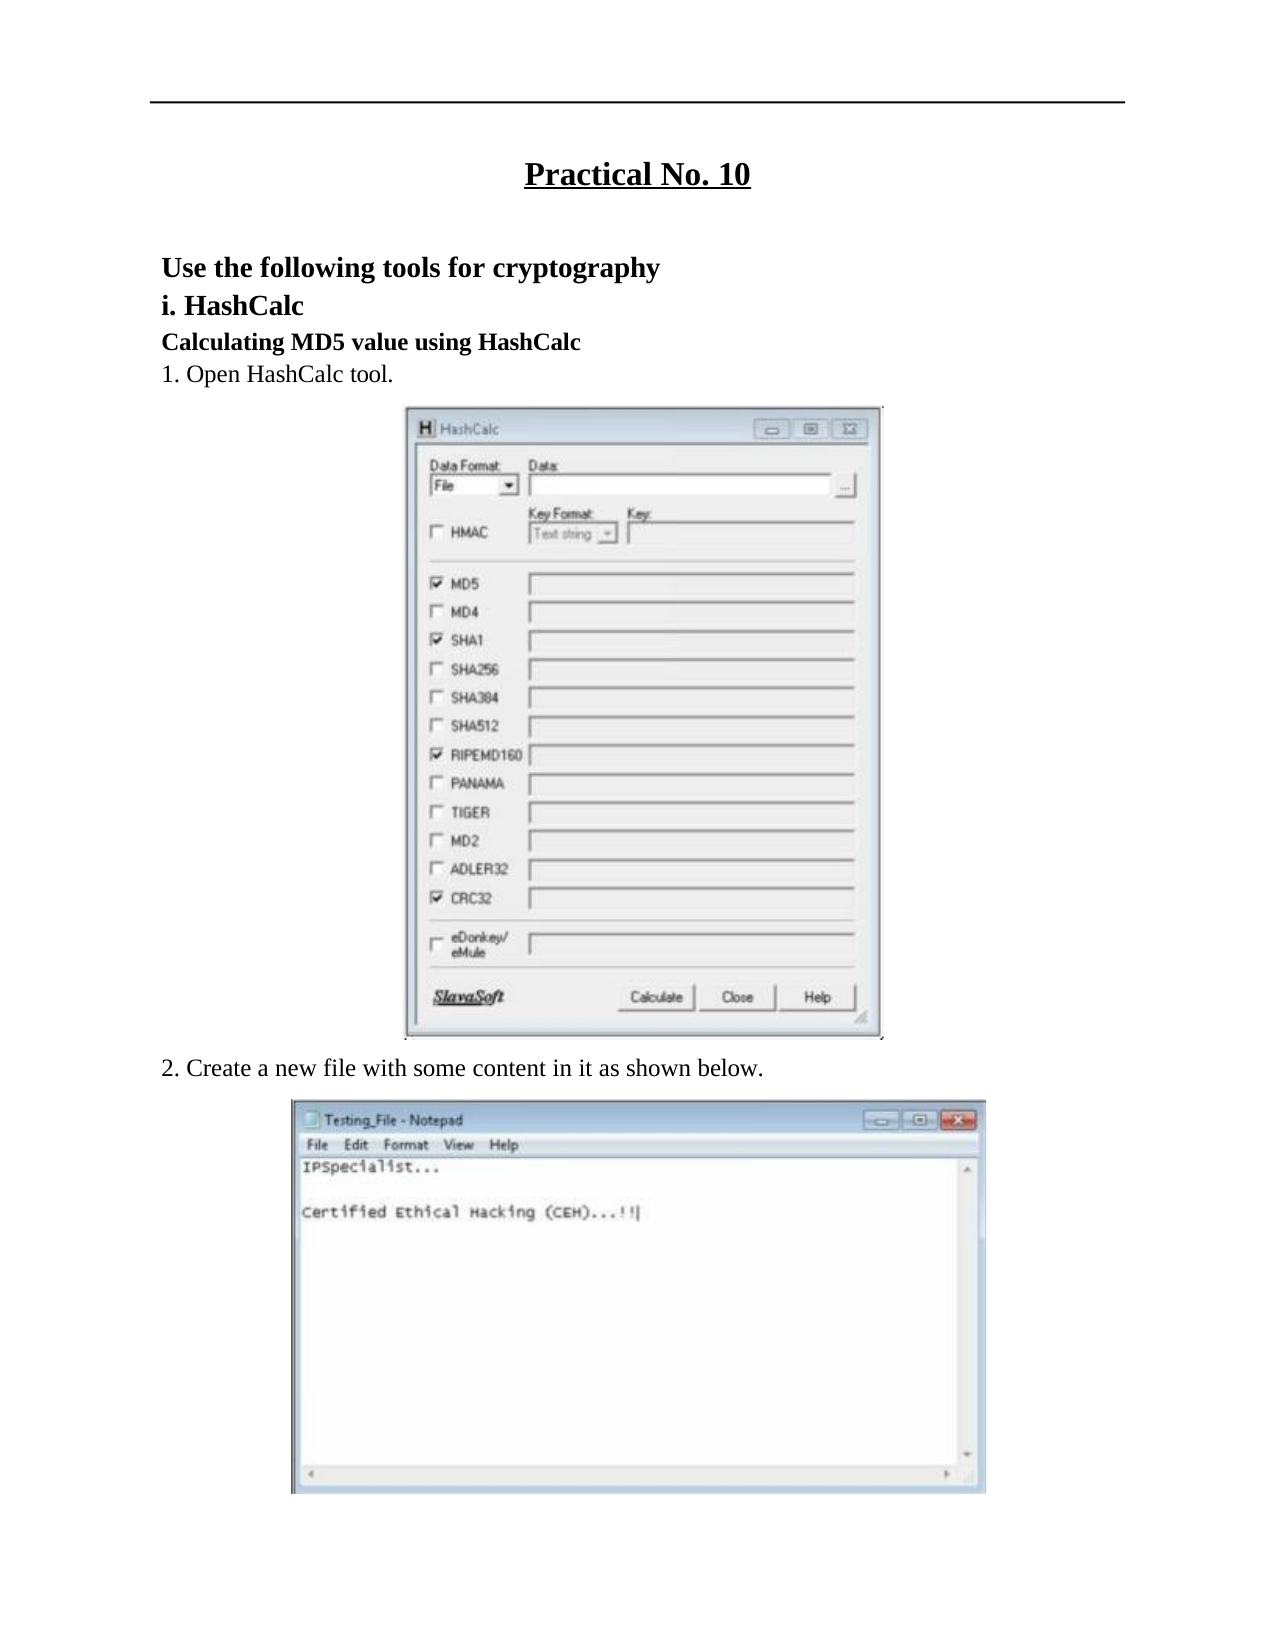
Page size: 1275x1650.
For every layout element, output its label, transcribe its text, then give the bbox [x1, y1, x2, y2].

subtitle Use the following tools for cryptography [161, 250, 1229, 283]
picture [291, 1099, 987, 1494]
subtitle Calculating MD5 value using HashCalc [161, 327, 1229, 355]
picture [402, 405, 884, 416]
list Create a new file with some content in it as shown below. [161, 416, 1229, 1082]
list Open HashCalc tool. [161, 359, 1229, 388]
subtitle Practical No. 10 [129, 154, 1146, 192]
list HashCalc [161, 288, 1229, 322]
